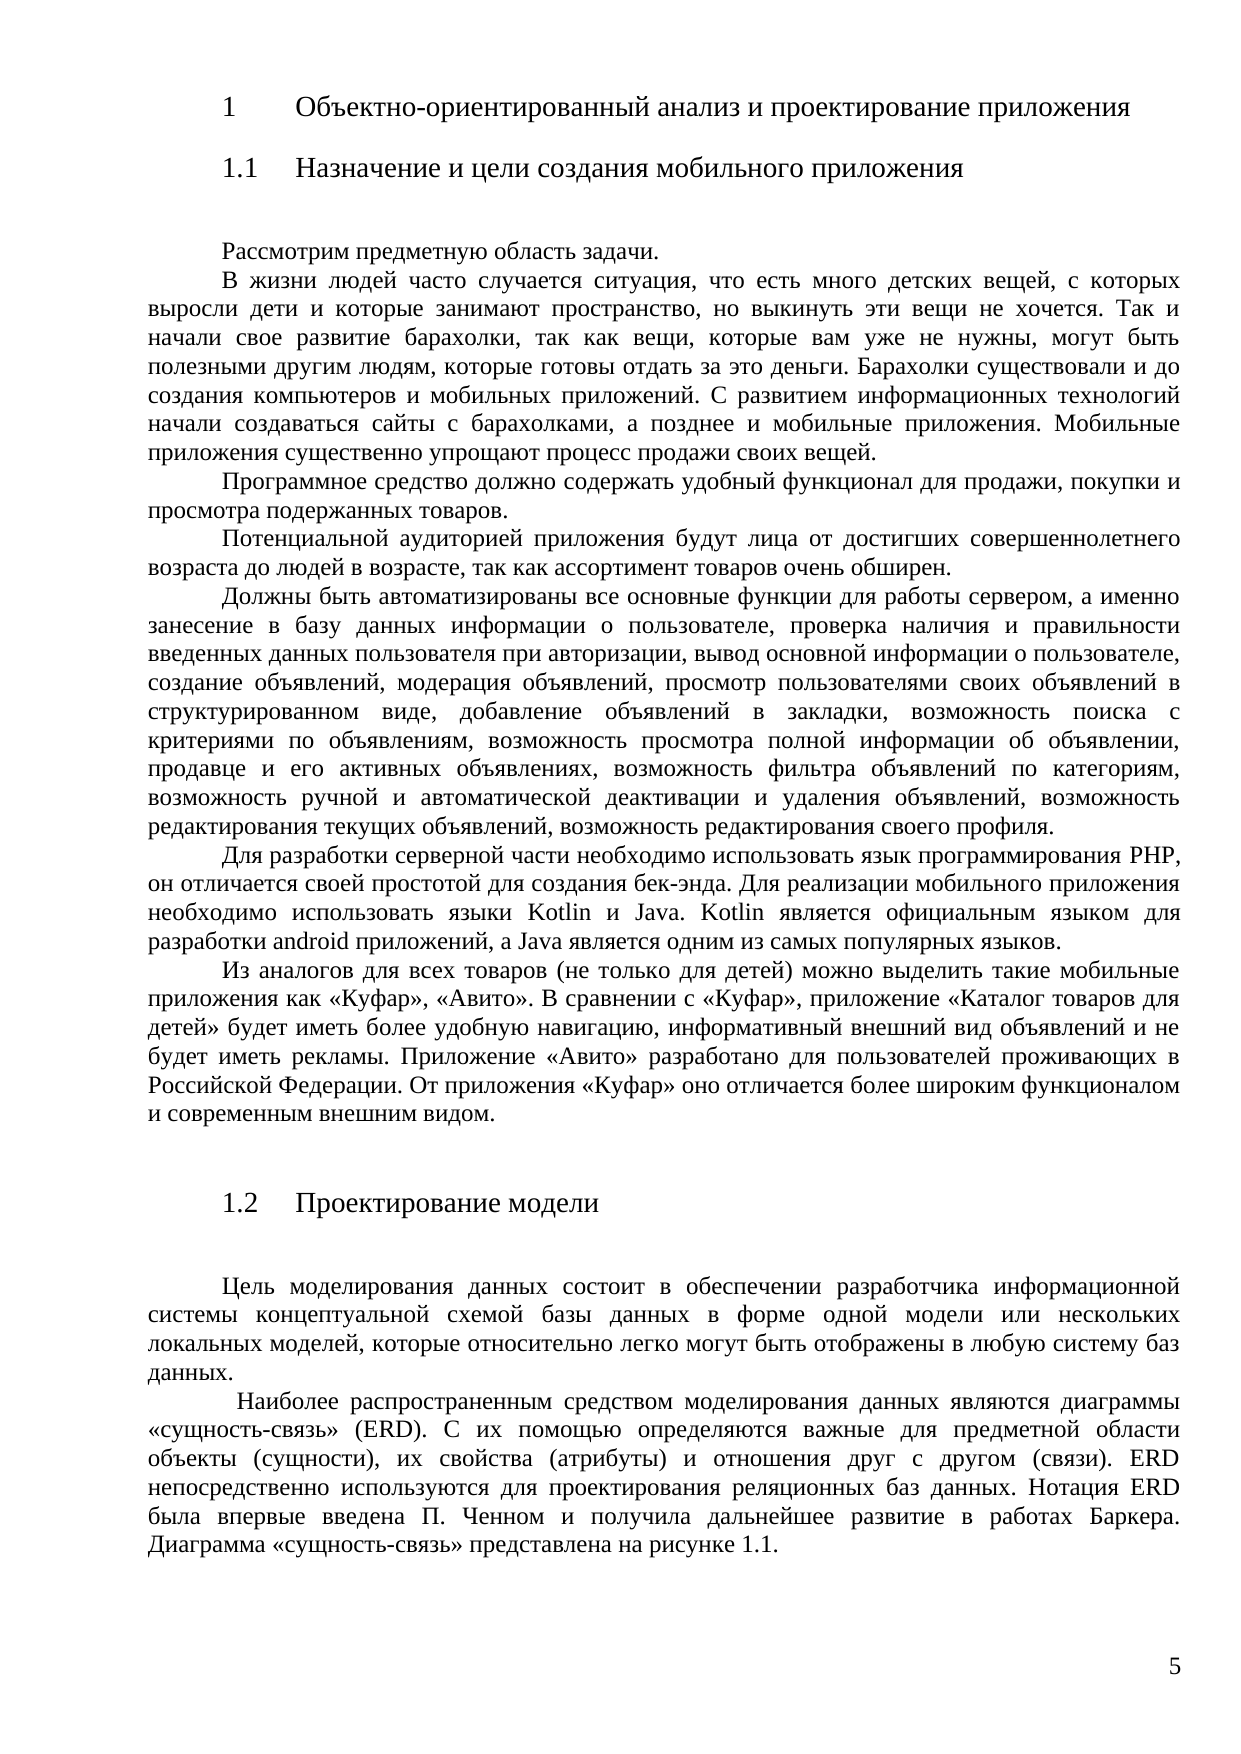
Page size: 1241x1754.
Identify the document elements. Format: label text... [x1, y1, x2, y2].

text Потенциальной аудиторией приложения будут лица от достигших совершеннолетнего возраста до людей в возрасте, так как ассортимент товаров очень обширен. [148, 523, 1181, 581]
text Наиболее распространенным средством моделирования данных являются диаграммы «сущность-связь» (ERD). С их помощью определяются важные для предметной области объекты (сущности), их свойства (атрибуты) и отношения друг с другом (связи). ERD непосредственно используются для проектирования реляционных баз данных. Нотация ERD была впервые введена П. Ченном и получила дальнейшее развитие в работах Баркера. Диаграмма «сущность-связь» представлена на рисунке 1.1. [148, 1386, 1181, 1558]
text Цель моделирования данных состоит в обеспечении разработчика информационной системы концептуальной схемой базы данных в форме одной модели или нескольких локальных моделей, которые относительно легко могут быть отображены в любую систему баз данных. [148, 1271, 1181, 1386]
text Для разработки серверной части необходимо использовать язык программирования PHP, он отличается своей простотой для создания бек-энда. Для реализации мобильного приложения необходимо использовать языки Kotlin и Java. Kotlin является официальным языком для разработки android приложений, а Java является одним из самых популярных языков. [148, 840, 1181, 955]
subtitle Назначение и цели создания мобильного приложения [148, 150, 1181, 183]
subtitle Проектирование модели [148, 1185, 1181, 1218]
text Программное средство должно содержать удобный функционал для продажи, покупки и просмотра подержанных товаров. [148, 466, 1181, 523]
text Должны быть автоматизированы все основные функции для работы сервером, а именно занесение в базу данных информации о пользователе, проверка наличия и правильности введенных данных пользователя при авторизации, вывод основной информации о пользователе, создание объявлений, модерация объявлений, просмотр пользователями своих объявлений в структурированном виде, добавление объявлений в закладки, возможность поиска с критериями по объявлениям, возможность просмотра полной информации об объявлении, продавце и его активных объявлениях, возможность фильтра объявлений по категориям, возможность ручной и автоматической деактивации и удаления объявлений, возможность редактирования текущих объявлений, возможность редактирования своего профиля. [148, 581, 1181, 840]
text Из аналогов для всех товаров (не только для детей) можно выделить такие мобильные приложения как «Куфар», «Авито». В сравнении с «Куфар», приложение «Каталог товаров для детей» будет иметь более удобную навигацию, информативный внешний вид объявлений и не будет иметь рекламы. Приложение «Авито» разработано для пользователей проживающих в Российской Федерации. От приложения «Куфар» оно отличается более широким функционалом и современным внешним видом. [148, 955, 1181, 1127]
text В жизни людей часто случается ситуация, что есть много детских вещей, с которых выросли дети и которые занимают пространство, но выкинуть эти вещи не хочется. Так и начали свое развитие барахолки, так как вещи, которые вам уже не нужны, могут быть полезными другим людям, которые готовы отдать за это деньги. Барахолки существовали и до создания компьютеров и мобильных приложений. С развитием информационных технологий начали создаваться сайты с барахолками, а позднее и мобильные приложения. Мобильные приложения существенно упрощают процесс продажи своих вещей. [148, 265, 1181, 466]
subtitle Объектно-ориентированный анализ и проектирование приложения [148, 89, 1181, 122]
text Рассмотрим предметную область задачи. [148, 236, 1181, 265]
